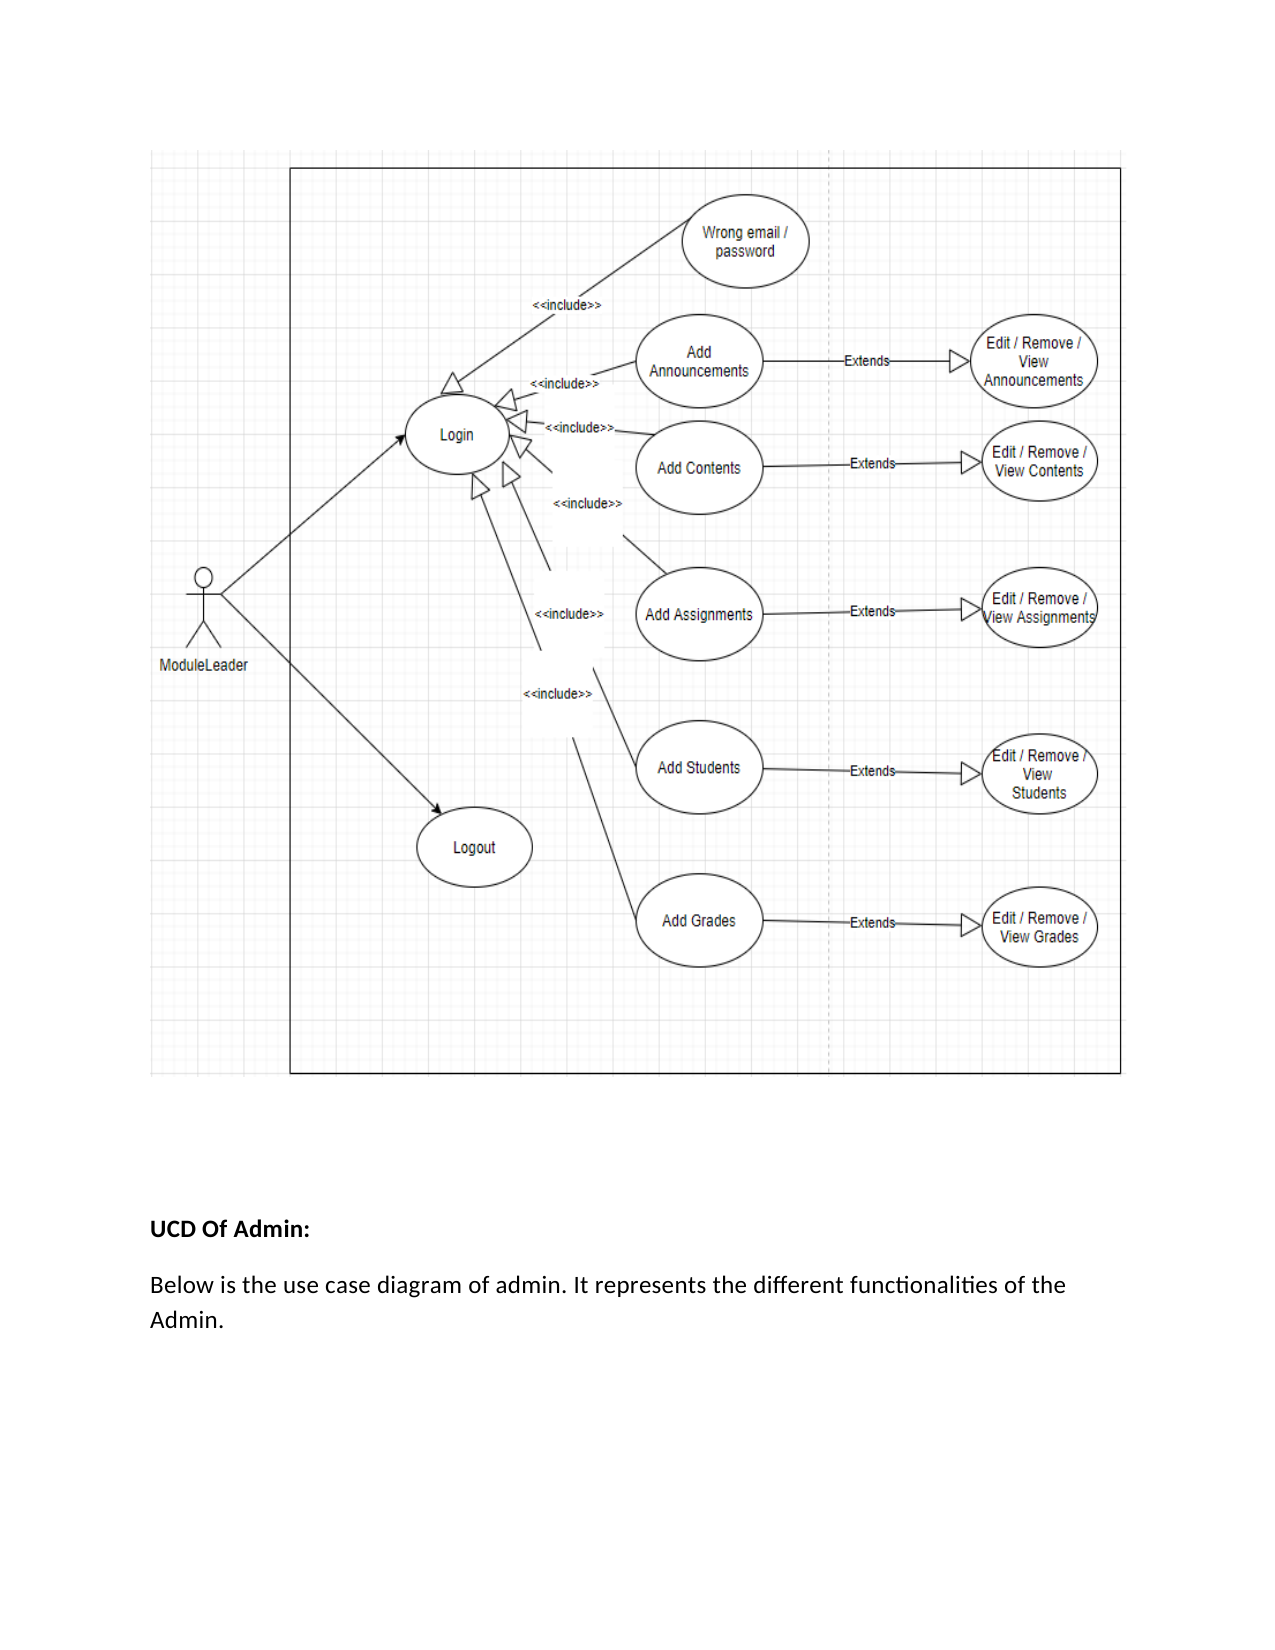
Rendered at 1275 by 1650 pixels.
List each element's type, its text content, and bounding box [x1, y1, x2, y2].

picture [150, 150, 1127, 1077]
text UCD Of Admin: [150, 1213, 1125, 1243]
text Below is the use case diagram of admin. It represents the different functionalities of the Admin. [150, 1269, 1125, 1334]
